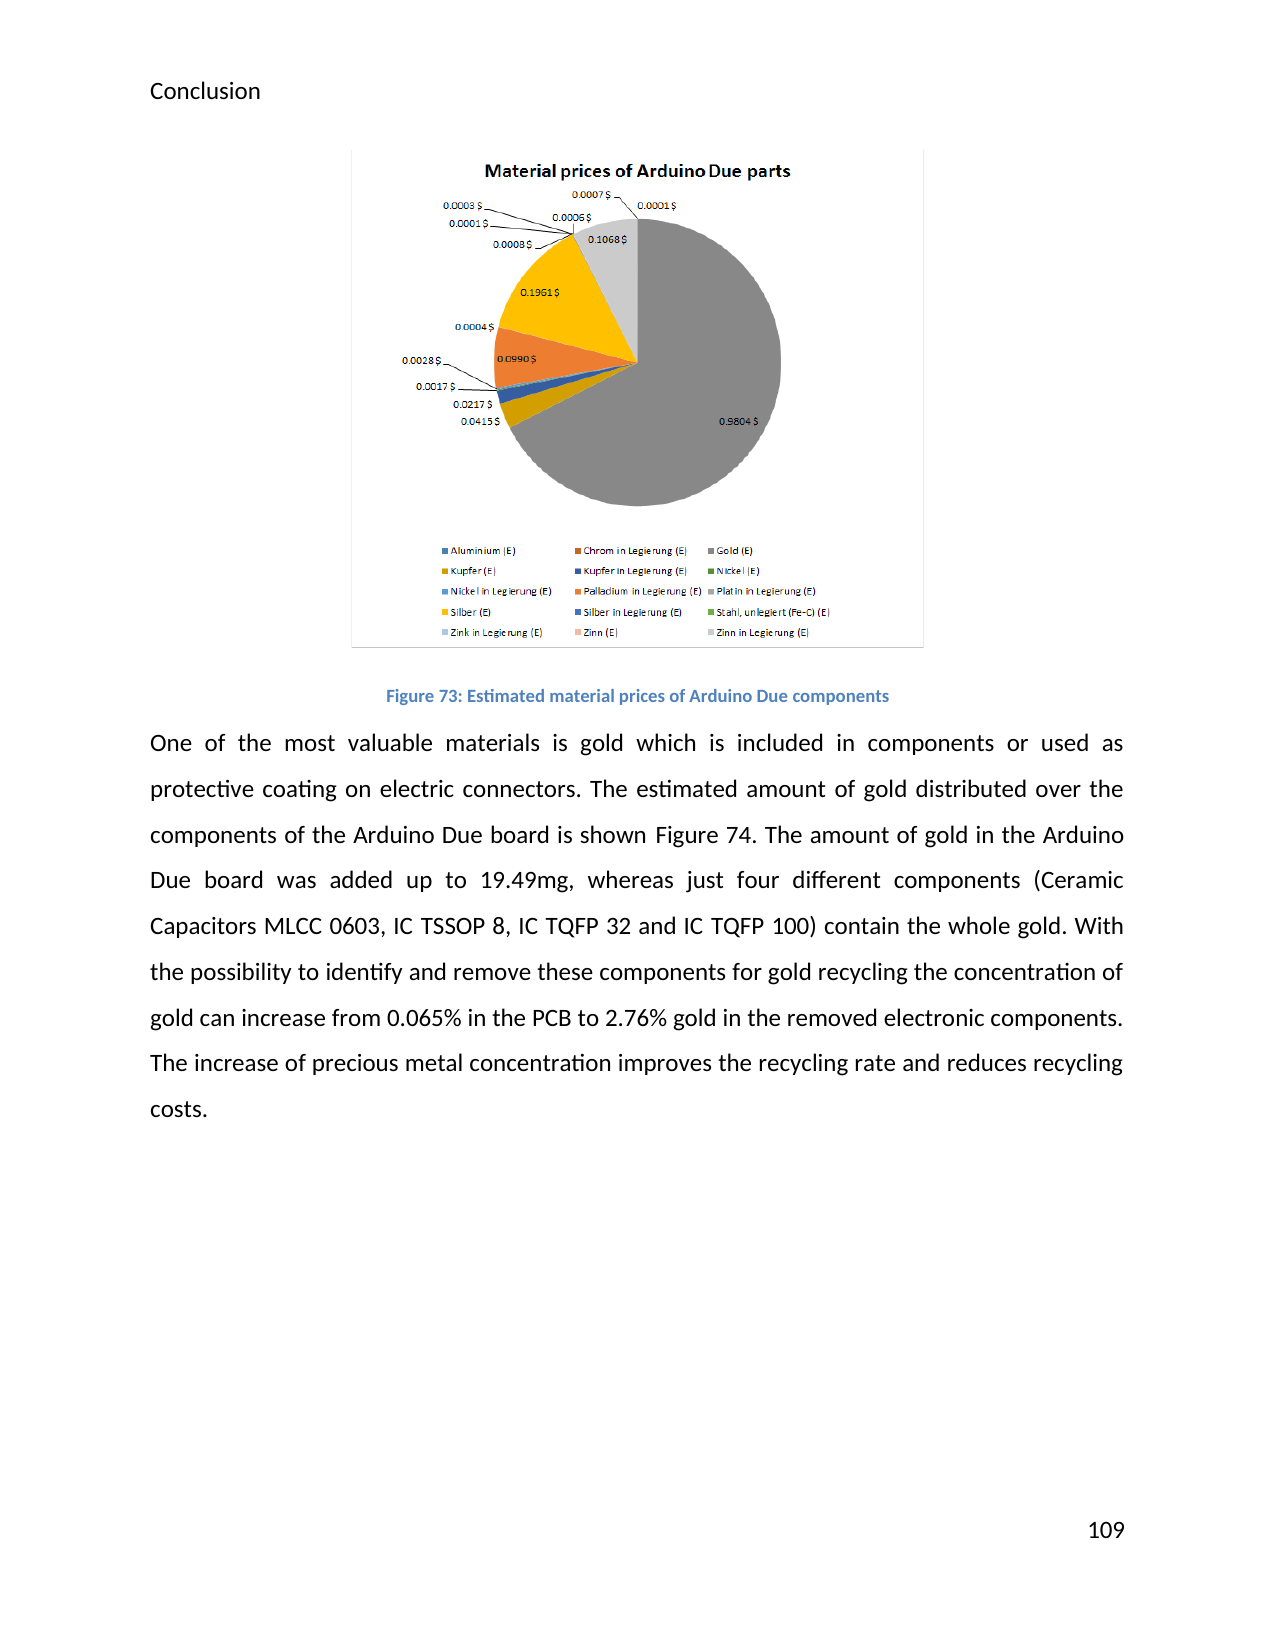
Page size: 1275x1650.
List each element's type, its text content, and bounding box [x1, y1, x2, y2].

text One of the most valuable materials is gold which is included in components or used as protective coating on electric connectors. The estimated amount of gold distributed over the components of the Arduino Due board is shown Figure 74. The amount of gold in the Arduino Due board was added up to 19.49mg, whereas just four different components (Ceramic Capacitors MLCC 0603, IC TSSOP 8, IC TQFP 32 and IC TQFP 100) contain the whole gold. With the possibility to identify and remove these components for gold recycling the concentration of gold can increase from 0.065% in the PCB to 2.76% gold in the removed electronic components. The increase of precious metal concentration improves the recycling rate and reduces recycling costs. [150, 727, 1125, 1124]
picture [351, 150, 924, 648]
